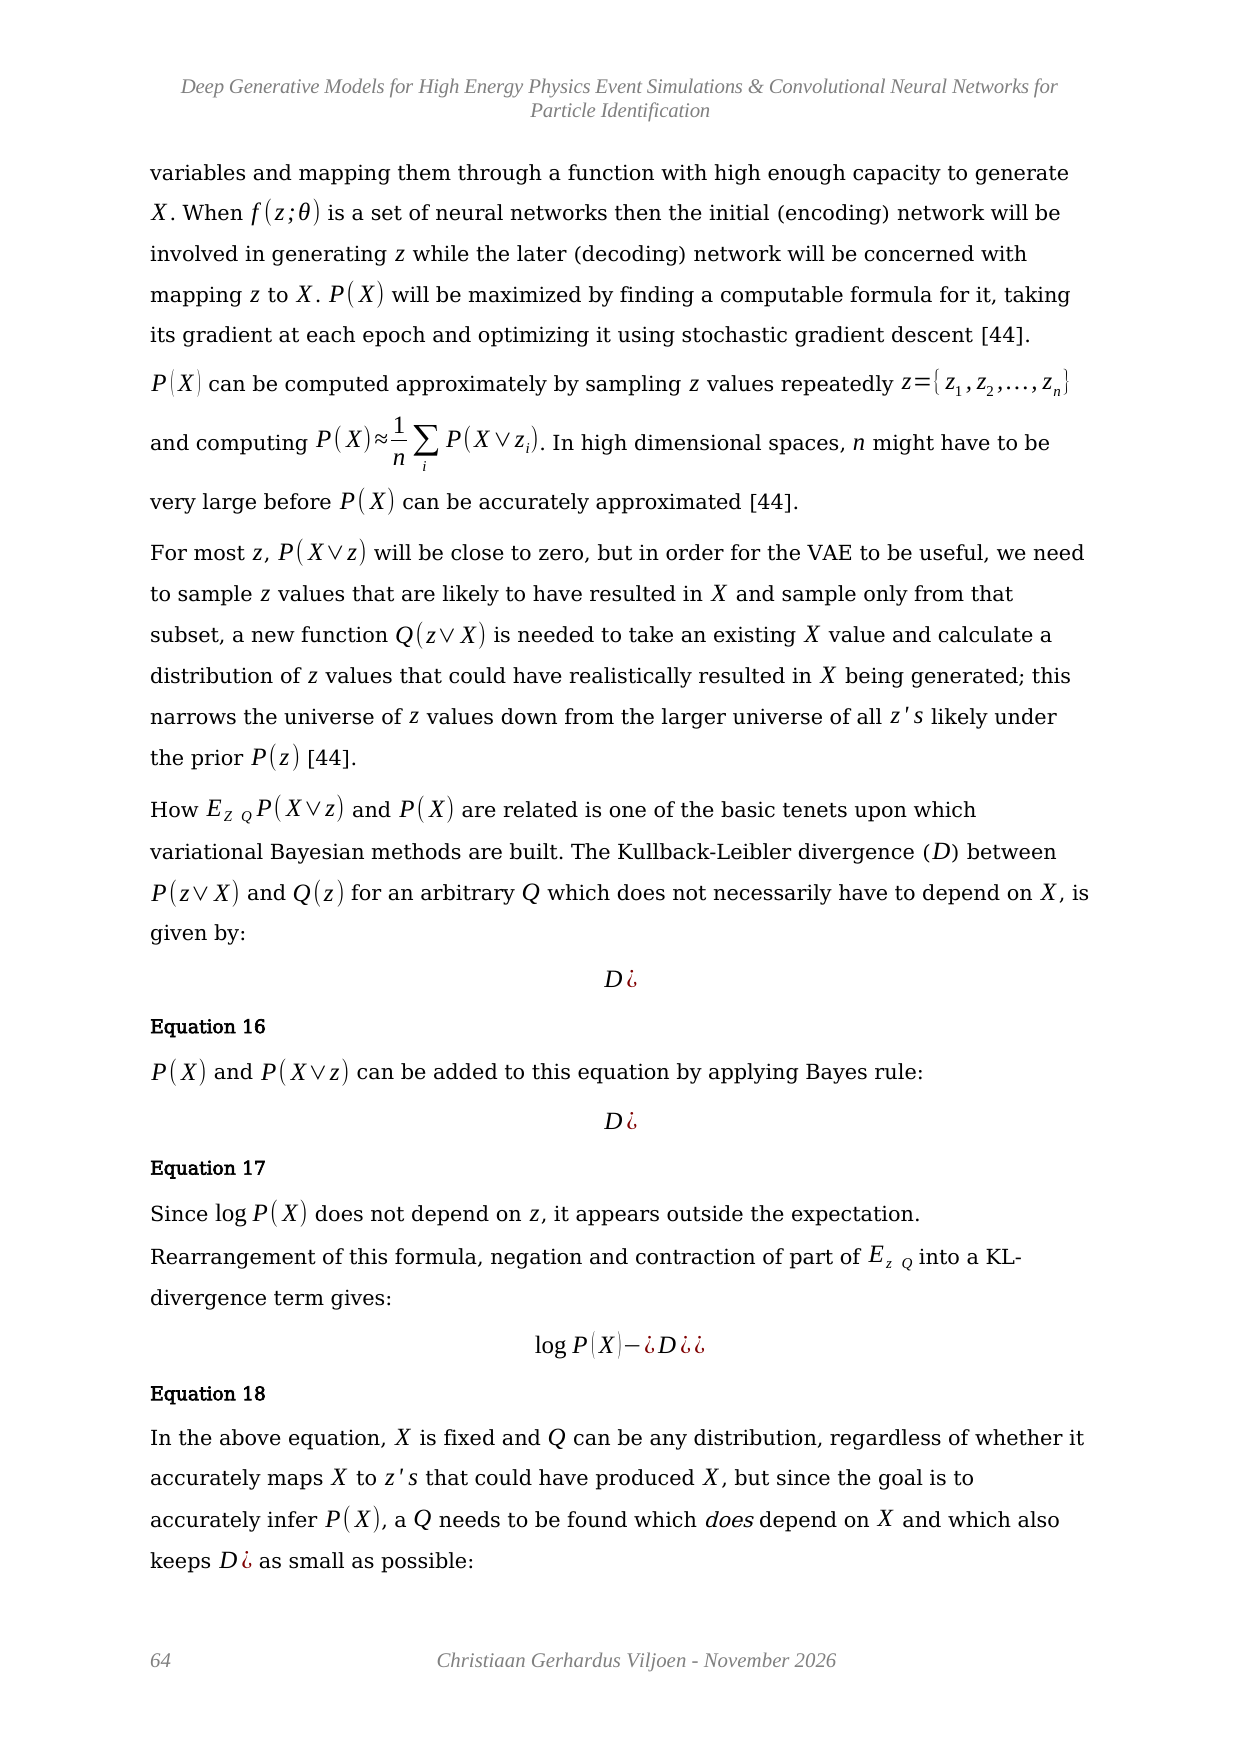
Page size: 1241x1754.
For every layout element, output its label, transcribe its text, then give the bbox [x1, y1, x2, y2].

text In the above equation, is fixed and can be any distribution, regardless of whether it accurately maps to that could have produced , but since the goal is to accurately infer , a needs to be found which does depend on and which also keeps as small as possible: [150, 1424, 1090, 1574]
text and can be added to this equation by applying Bayes rule: [150, 1057, 1090, 1087]
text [150, 159, 1090, 347]
text How and are related is one of the basic tenets upon which variational Bayesian methods are built. The Kullback-Leibler divergence () between and for an arbitrary which does not necessarily have to depend on , is given by: [150, 793, 1090, 945]
text Since does not depend on , it appears outside the expectation. Rearrangement of this formula, negation and contraction of part of into a KL-divergence term gives: [150, 1198, 1090, 1309]
text For most , will be close to zero, but in order for the VAE to be useful, we need to sample values that are likely to have resulted in and sample only from that subset, a new function is needed to take an existing value and calculate a distribution of values that could have realistically resulted in being generated; this narrows the universe of values down from the larger universe of all likely under the prior . [150, 537, 1090, 772]
text Equation 17 [150, 1156, 1090, 1178]
text Equation 18 [150, 1382, 1090, 1404]
text Equation 16 [150, 1014, 1090, 1037]
text can be computed approximately by sampling values repeatedly and computing . In high dimensional spaces, might have to be very large before can be accurately approximated . [150, 368, 1090, 516]
